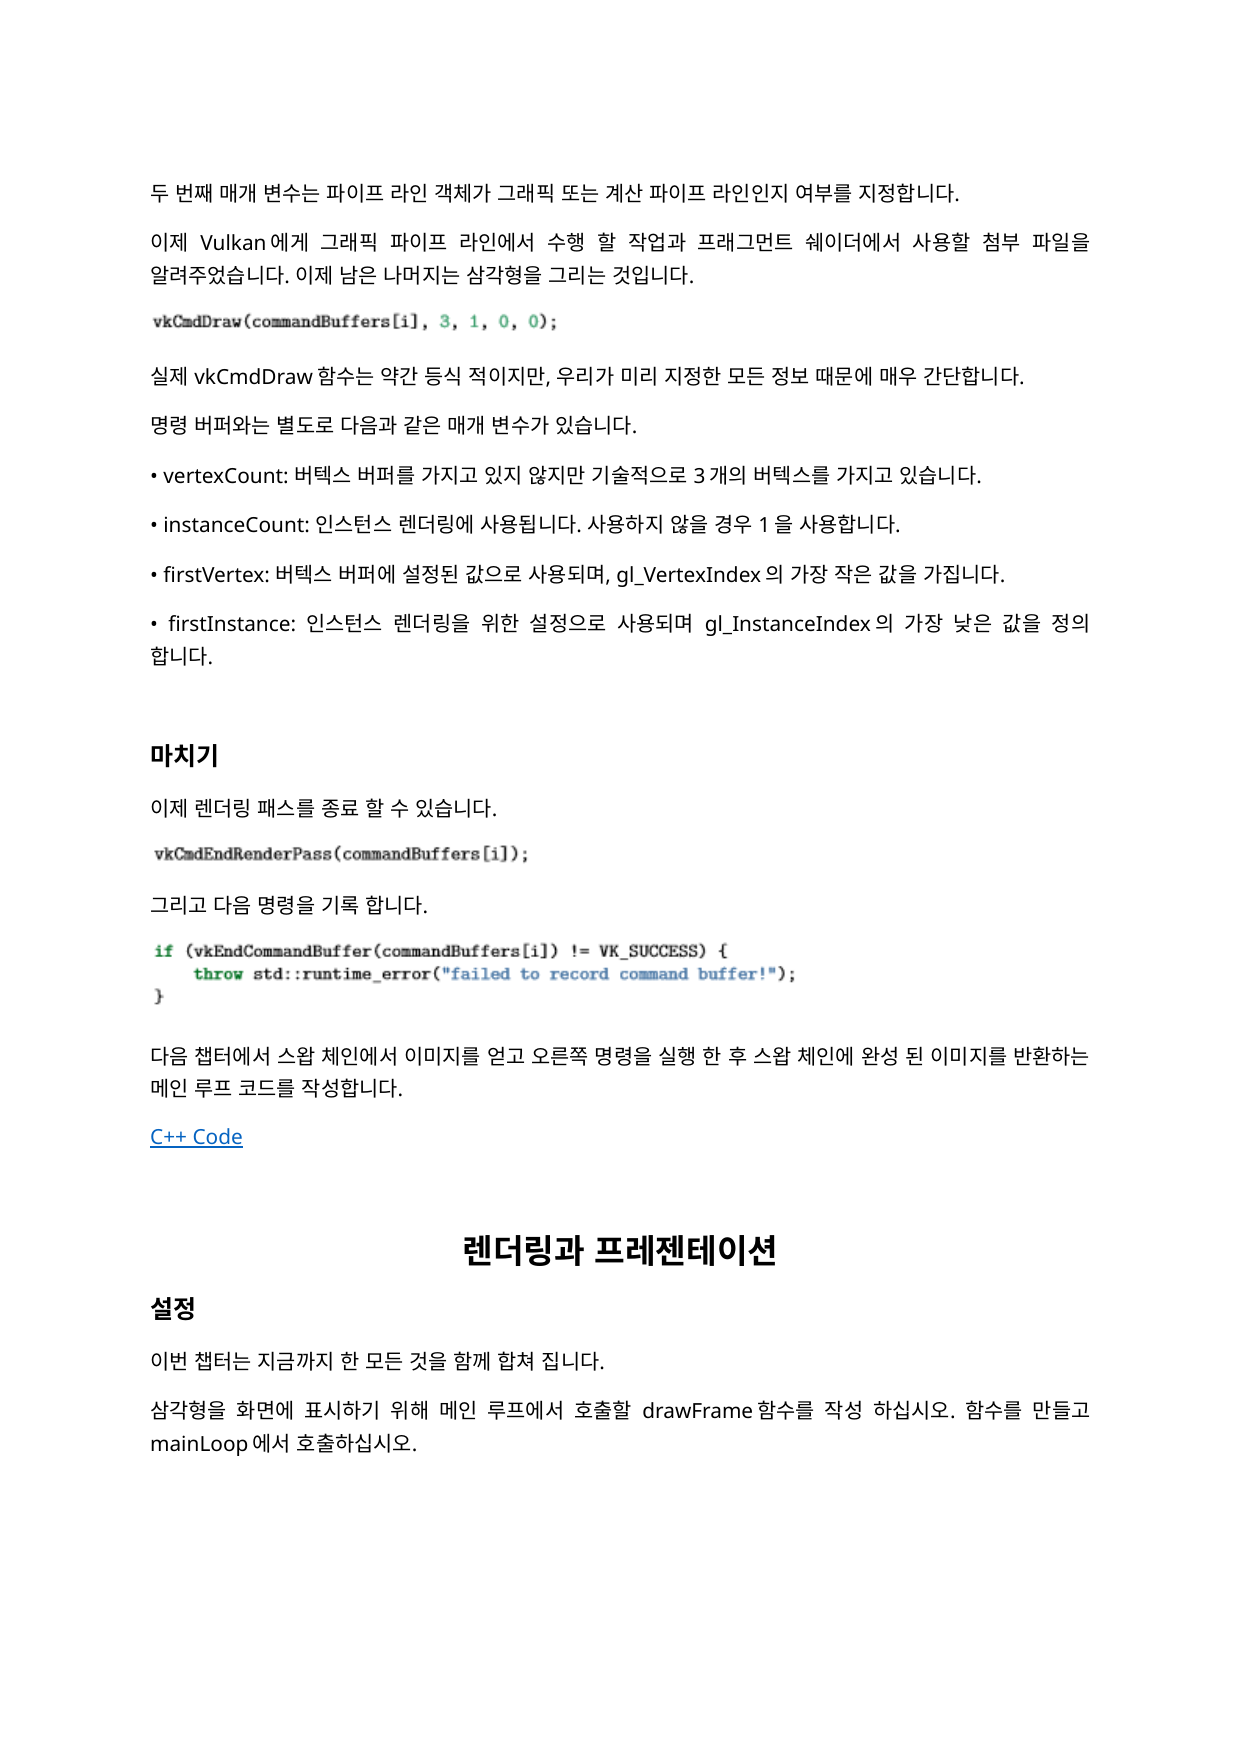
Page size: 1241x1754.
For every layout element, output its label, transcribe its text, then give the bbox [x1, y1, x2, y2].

text 이번 챕터는 지금까지 한 모든 것을 함께 합쳐 집니다. [150, 1345, 1090, 1376]
text 명령 버퍼와는 별도로 다음과 같은 매개 변수가 있습니다. [150, 410, 1090, 440]
text 이제 Vulkan에게 그래픽 파이프 라인에서 수행 할 작업과 프래그먼트 쉐이더에서 사용할 첨부 파일을 알려주었습니다. 이제 남은 나머지는 삼각형을 그리는 것입니다. [150, 227, 1090, 289]
title 렌더링과 프레젠테이션 [150, 1225, 1090, 1273]
picture [150, 841, 536, 869]
text • instanceCount: 인스턴스 렌더링에 사용됩니다. 사용하지 않을 경우 1을 사용합니다. [150, 508, 1090, 539]
text 다음 챕터에서 스왑 체인에서 이미지를 얻고 오른쪽 명령을 실행 한 후 스왑 체인에 완성 된 이미지를 반환하는 메인 루프 코드를 작성합니다. [150, 1040, 1090, 1103]
text • firstVertex: 버텍스 버퍼에 설정된 값으로 사용되며, gl_VertexIndex의 가장 작은 값을 가집니다. [150, 558, 1090, 588]
text 실제 vkCmdDraw함수는 약간 등식 적이지만, 우리가 미리 지정한 모든 정보 때문에 매우 간단합니다. [150, 360, 1090, 391]
text 이제 렌더링 패스를 종료 할 수 있습니다. [150, 792, 1090, 823]
text 그리고 다음 명령을 기록 합니다. [150, 889, 1090, 919]
text • firstInstance: 인스턴스 렌더링을 위한 설정으로 사용되며 gl_InstanceIndex의 가장 낮은 값을 정의 합니다. [150, 607, 1090, 670]
text 두 번째 매개 변수는 파이프 라인 객체가 그래픽 또는 계산 파이프 라인인지 여부를 지정합니다. [150, 177, 1090, 207]
picture [150, 938, 802, 1022]
picture [150, 308, 560, 342]
text 설정 [150, 1289, 1090, 1326]
text 삼각형을 화면에 표시하기 위해 메인 루프에서 호출할 drawFrame함수를 작성 하십시오. 함수를 만들고 mainLoop에서 호출하십시오. [150, 1394, 1090, 1458]
text C++ Code [150, 1122, 1090, 1150]
text 마치기 [150, 737, 1090, 773]
text • vertexCount: 버텍스 버퍼를 가지고 있지 않지만 기술적으로 3개의 버텍스를 가지고 있습니다. [150, 459, 1090, 489]
